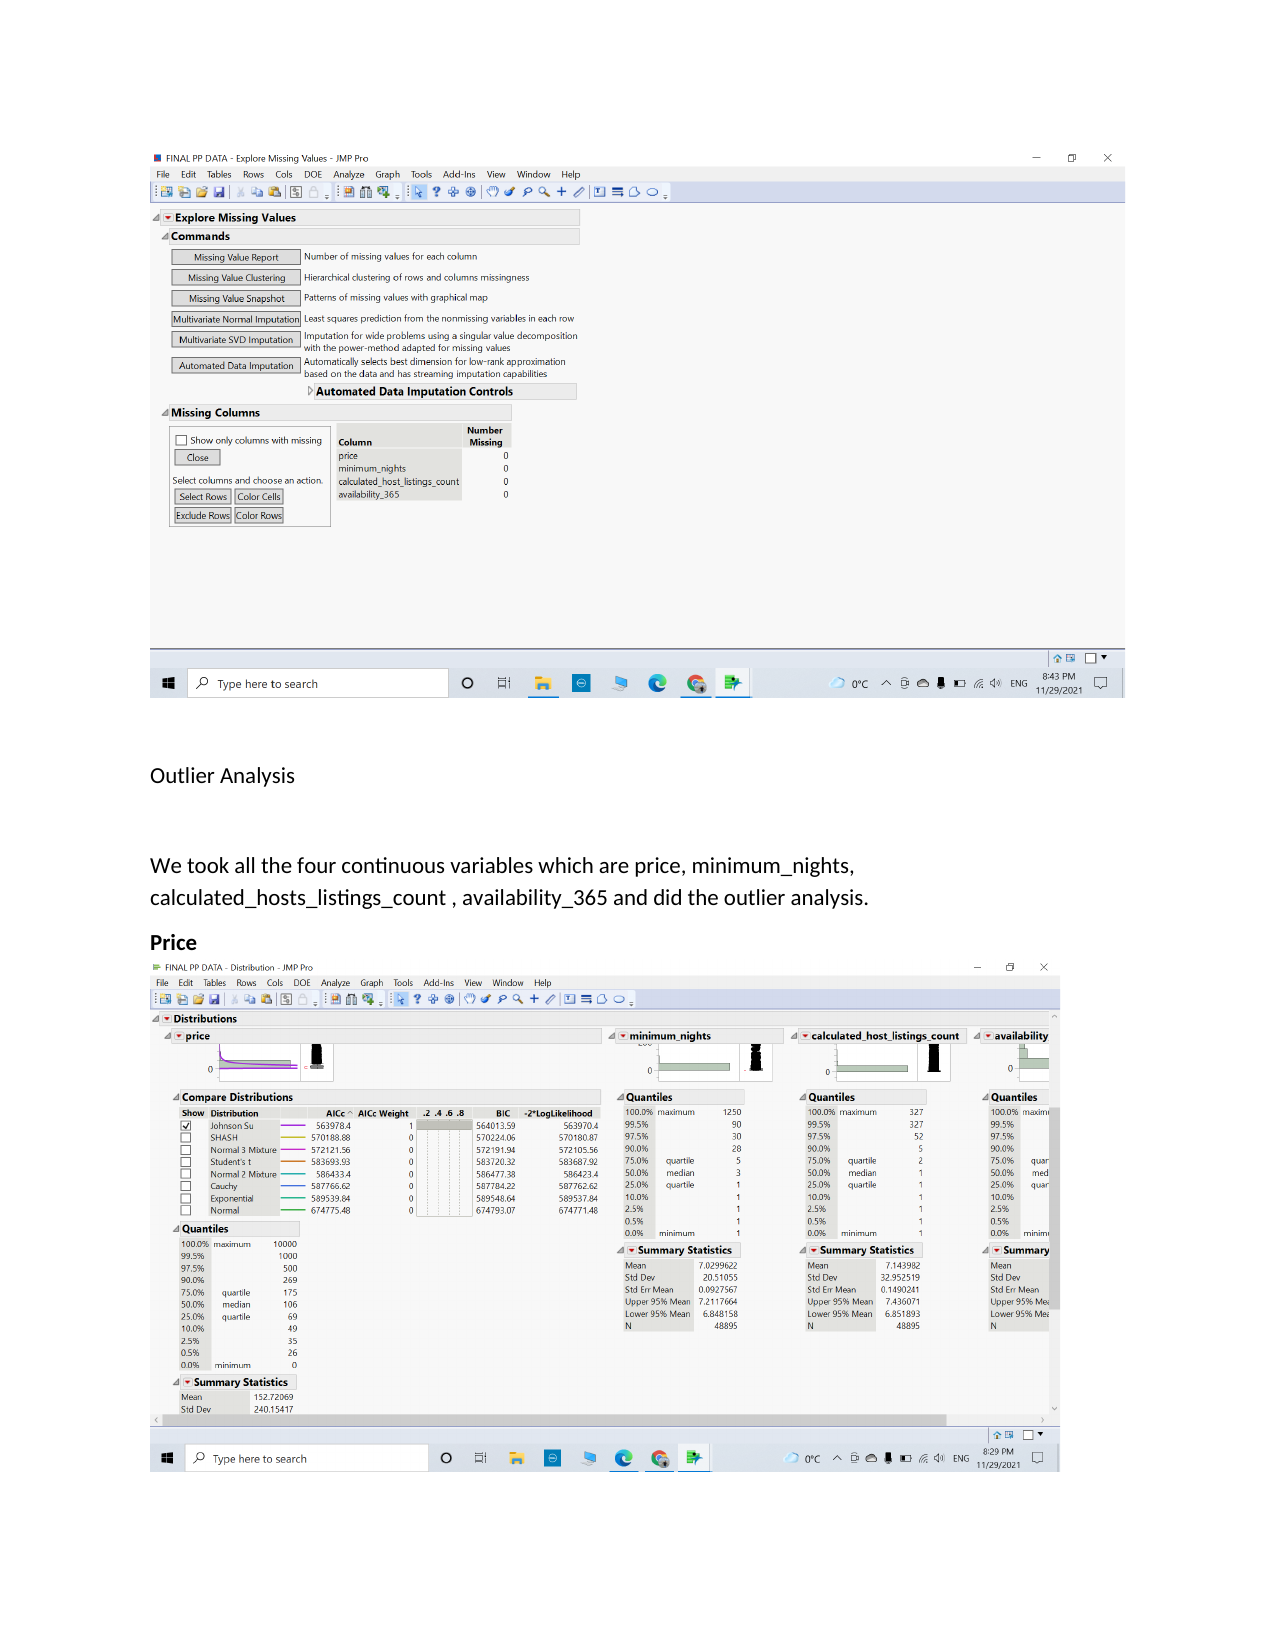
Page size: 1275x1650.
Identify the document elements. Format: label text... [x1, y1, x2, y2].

picture [150, 959, 1061, 1472]
text We took all the four continuous variables which are price, minimum_nights, calculated_hosts_listings_count , availability_365 and did the outlier analysis. [150, 851, 1125, 911]
text Outlier Analysis [150, 761, 1125, 789]
picture [150, 150, 1125, 698]
